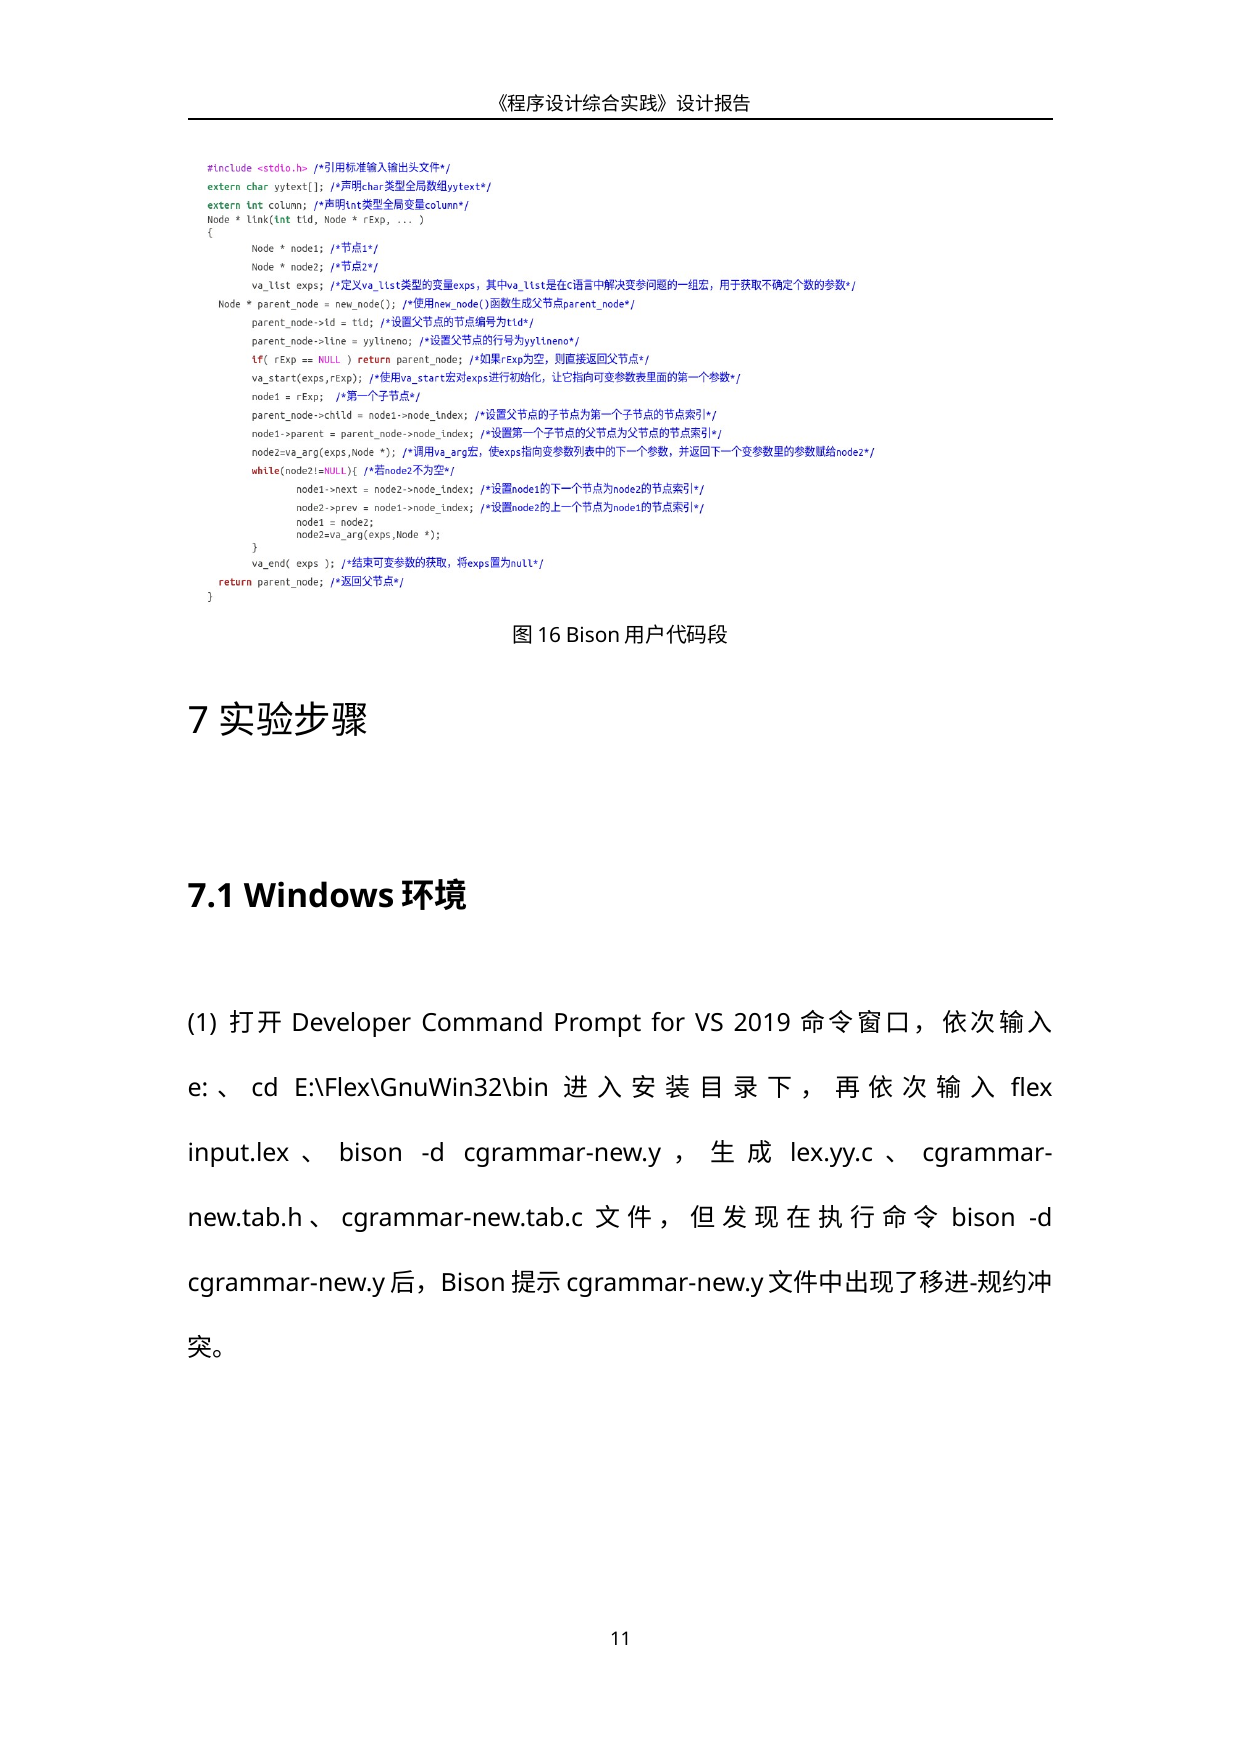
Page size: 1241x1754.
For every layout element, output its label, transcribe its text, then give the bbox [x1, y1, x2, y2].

picture [206, 162, 1034, 605]
text 图16 Bison用户代码段 [187, 617, 1053, 649]
subtitle 7 实验步骤 [187, 685, 1053, 750]
text (1) 打开Developer Command Prompt for VS 2019命令窗口，依次输入e:、cd E:\Flex\GnuWin32\bin进入安装目录下，再依次输入flex input.lex、bison -d cgrammar-new.y，生成lex.yy.c、cgrammar-new.tab.h、cgrammar-new.tab.c文件，但发现在执行命令bison -d cgrammar-new.y后，Bison提示cgrammar-new.y文件中出现了移进-规约冲突。 [187, 988, 1053, 1378]
subtitle 7.1 Windows环境 [187, 861, 1053, 926]
